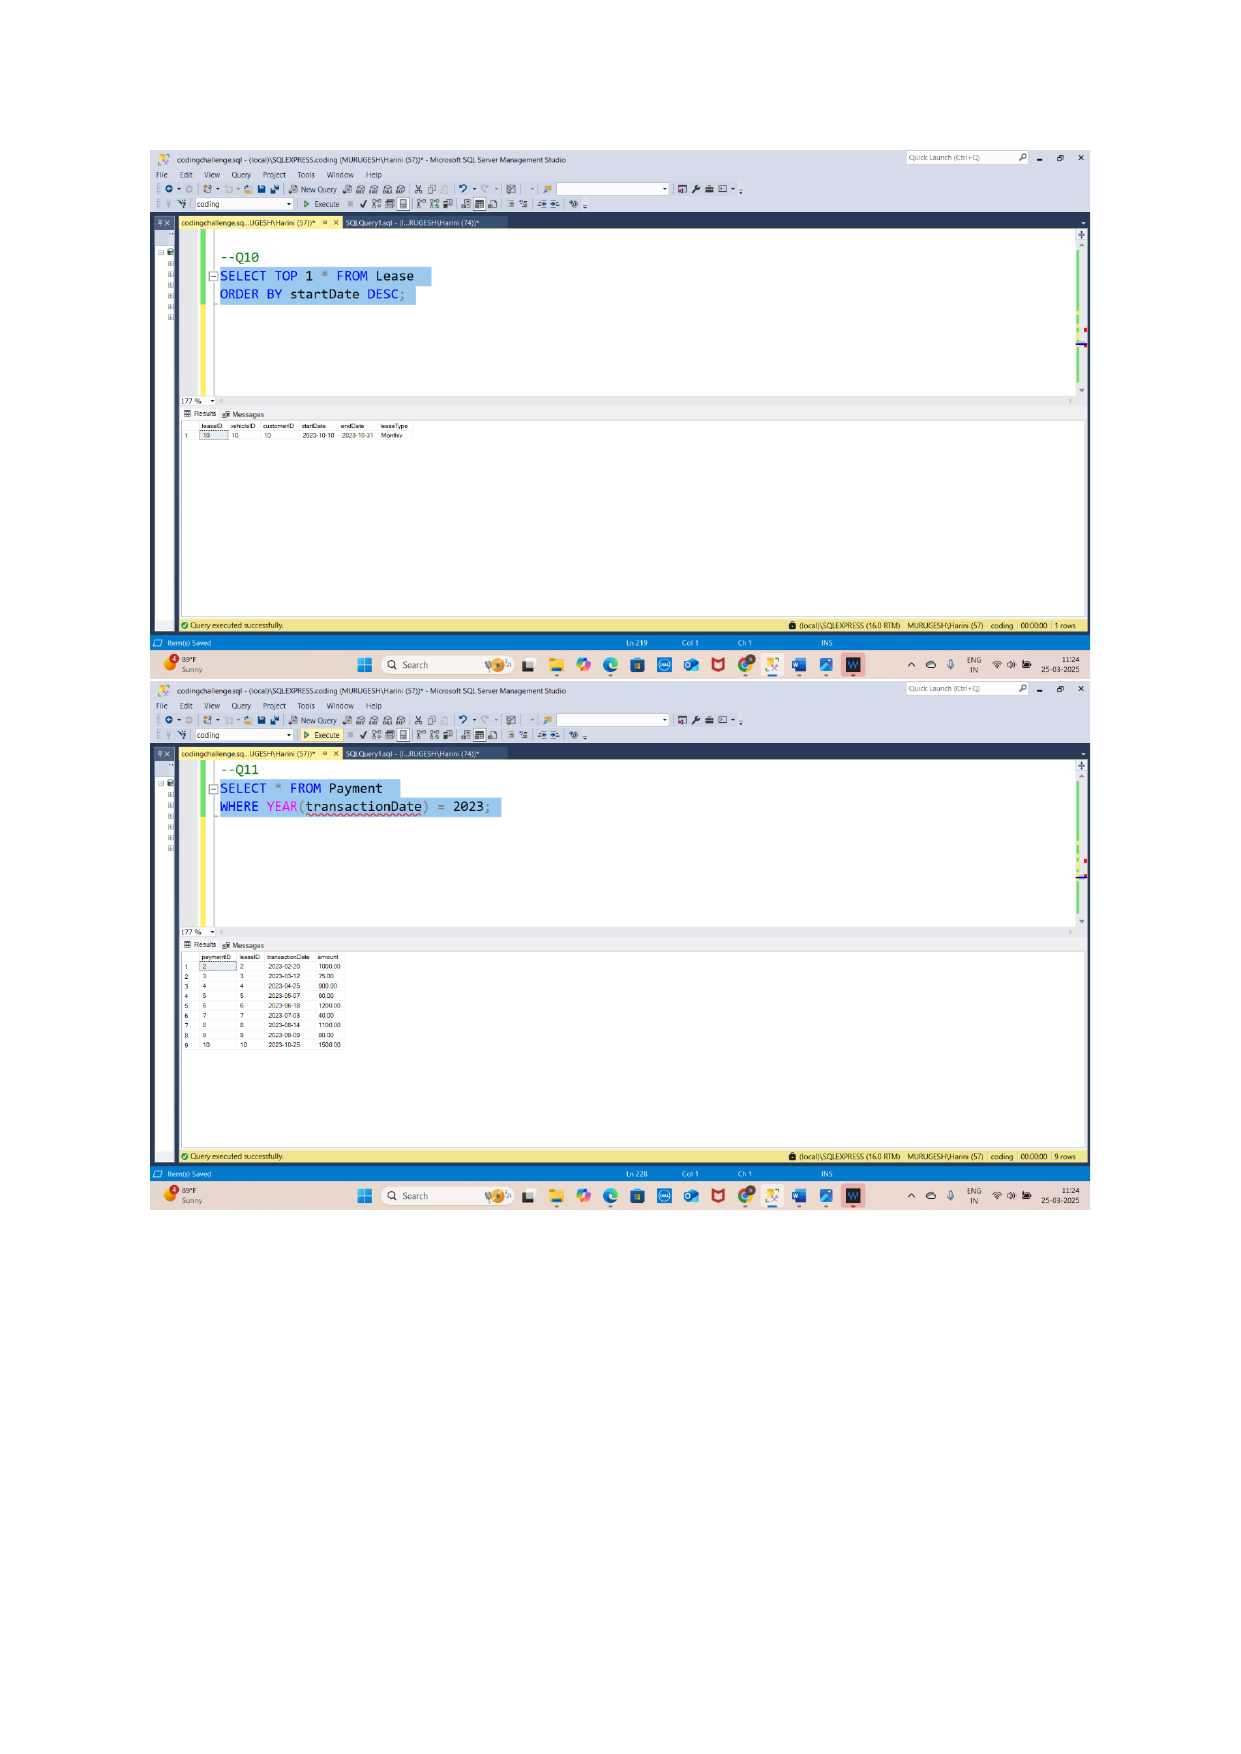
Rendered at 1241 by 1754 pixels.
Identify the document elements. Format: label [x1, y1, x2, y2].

picture [150, 681, 1091, 1210]
picture [150, 150, 1091, 679]
